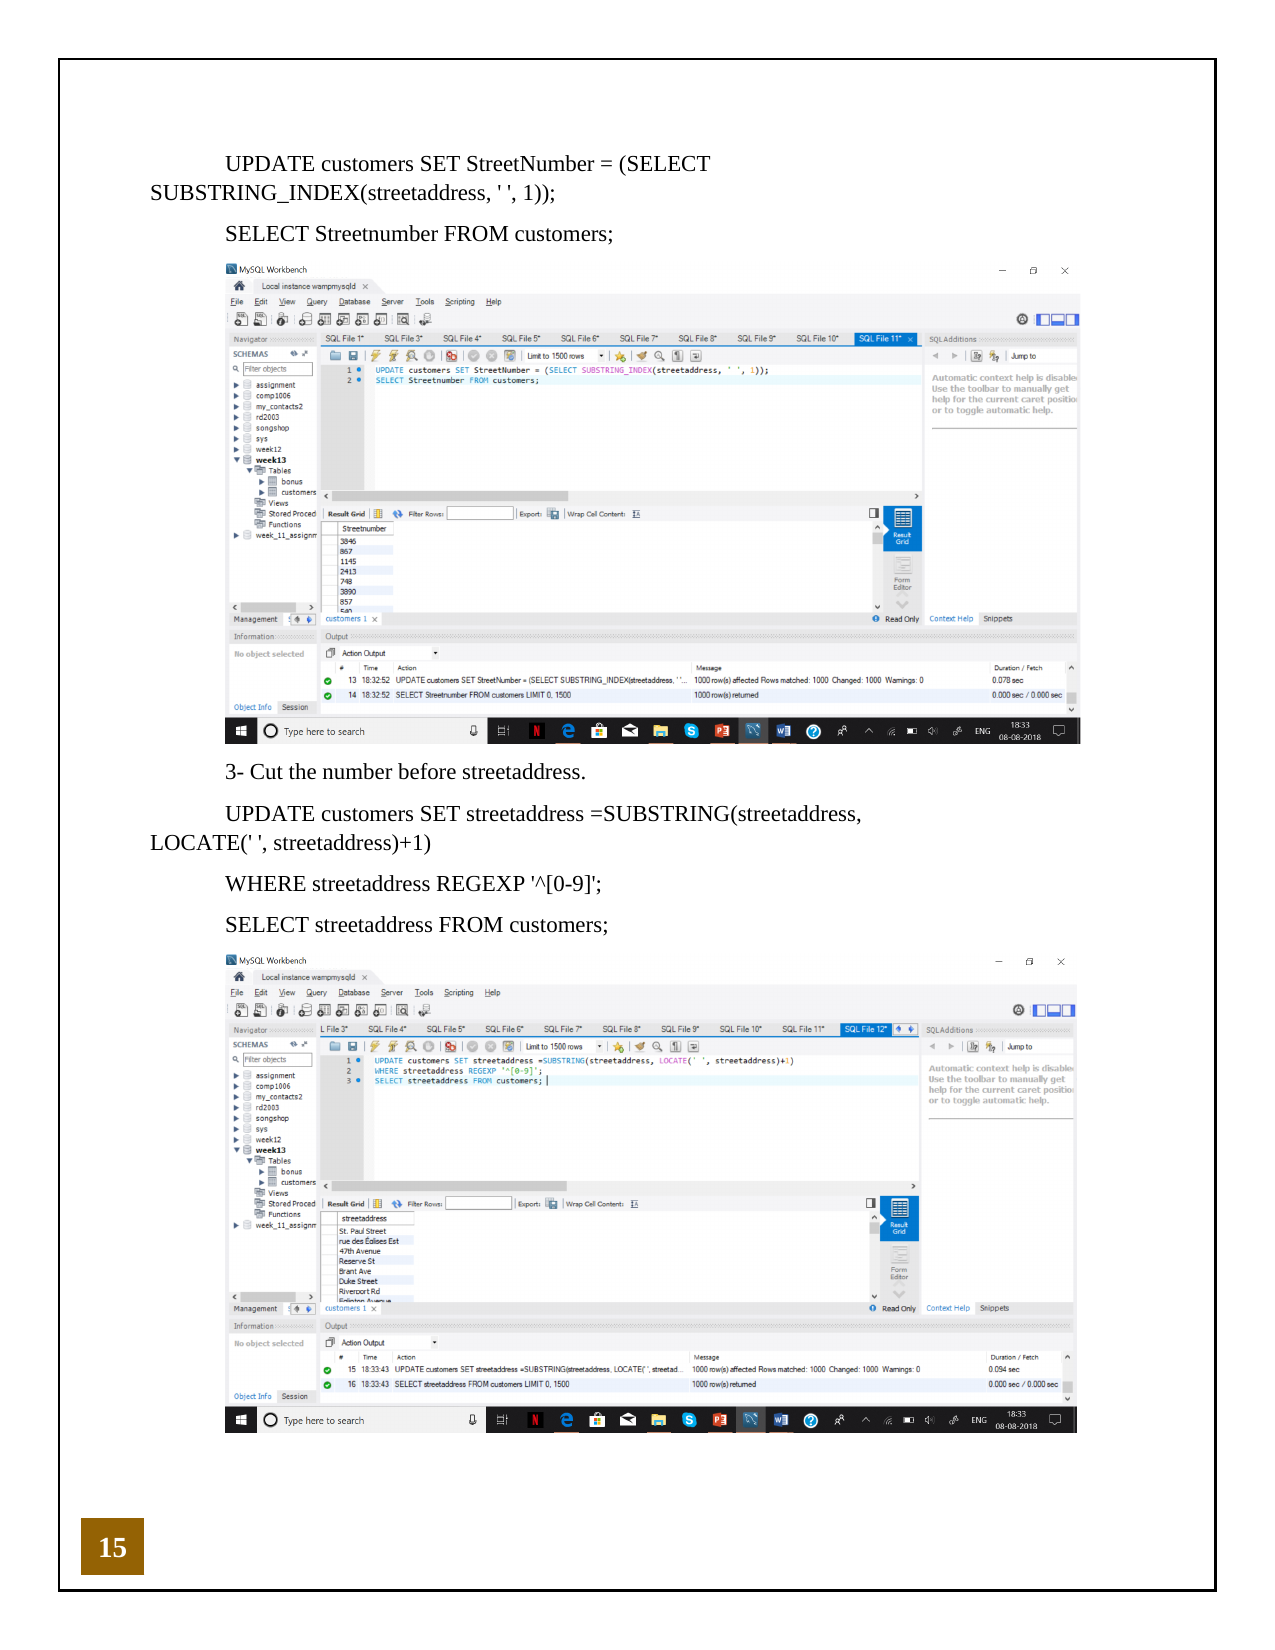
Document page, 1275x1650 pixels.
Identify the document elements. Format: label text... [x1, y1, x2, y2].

text UPDATE customers SET streetaddress =SUBSTRING(streetaddress, LOCATE(' ', streetaddress)+1) [150, 800, 900, 855]
text SELECT streetaddress FROM customers; [150, 912, 900, 938]
text UPDATE customers SET StreetNumber = (SELECT SUBSTRING_INDEX(streetaddress, ' ', 1)); [150, 150, 900, 205]
text WHERE streetaddress REGEXP '^[0-9]'; [150, 870, 900, 896]
picture [225, 953, 1077, 1433]
text SELECT Streetnumber FROM customers; [150, 220, 900, 247]
picture [225, 261, 1081, 744]
text 3- Cut the number before streetaddress. [150, 758, 900, 784]
